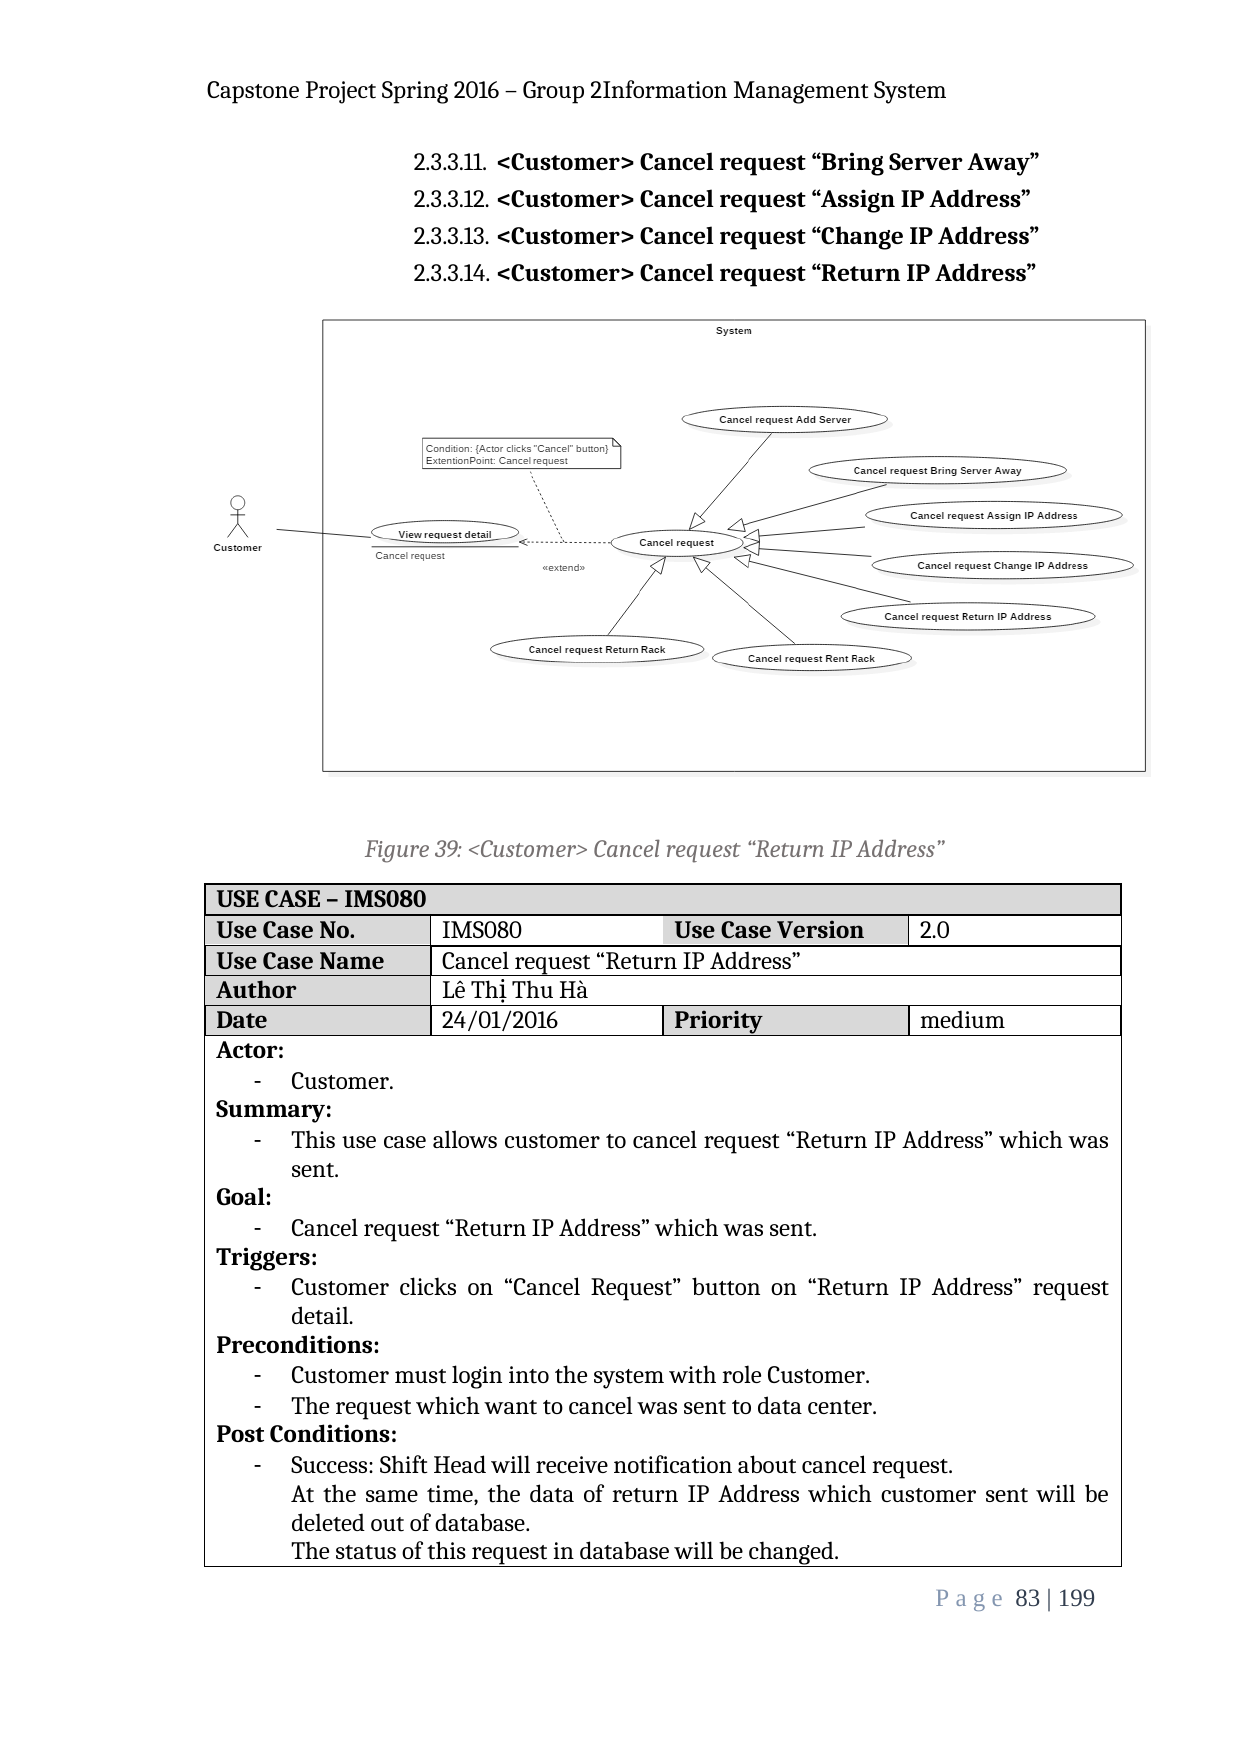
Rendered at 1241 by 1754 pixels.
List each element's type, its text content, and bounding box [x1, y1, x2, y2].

table_cell 2.0 [909, 916, 1121, 944]
subtitle <Customer> Cancel request “Return IP Address” [413, 259, 1122, 288]
table_cell 24/01/2016 [432, 1006, 662, 1035]
subtitle <Customer> Cancel request “Bring Server Away” [413, 148, 1122, 176]
table_cell Date [206, 1006, 430, 1035]
table_cell IMS080 [431, 916, 663, 944]
table_cell Priority [664, 1006, 908, 1035]
subtitle <Customer> Cancel request “Change IP Address” [413, 222, 1122, 251]
table_cell Author [205, 976, 430, 1005]
table_cell medium [910, 1006, 1120, 1035]
table_cell Cancel request “Return IP Address” [432, 947, 1120, 975]
picture [206, 292, 1182, 786]
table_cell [205, 1036, 1121, 1566]
table_cell Lê Thị Thu Hà [431, 976, 1121, 1005]
table_cell Use Case No. [205, 916, 430, 944]
text Figure 39: <Customer> Cancel request “Return IP Address” [207, 835, 1122, 864]
table_cell Use Case Name [206, 946, 430, 975]
table_header USE CASE – IMS080 [206, 885, 1120, 914]
subtitle <Customer> Cancel request “Assign IP Address” [413, 185, 1122, 214]
table_cell Use Case Version [663, 916, 908, 944]
